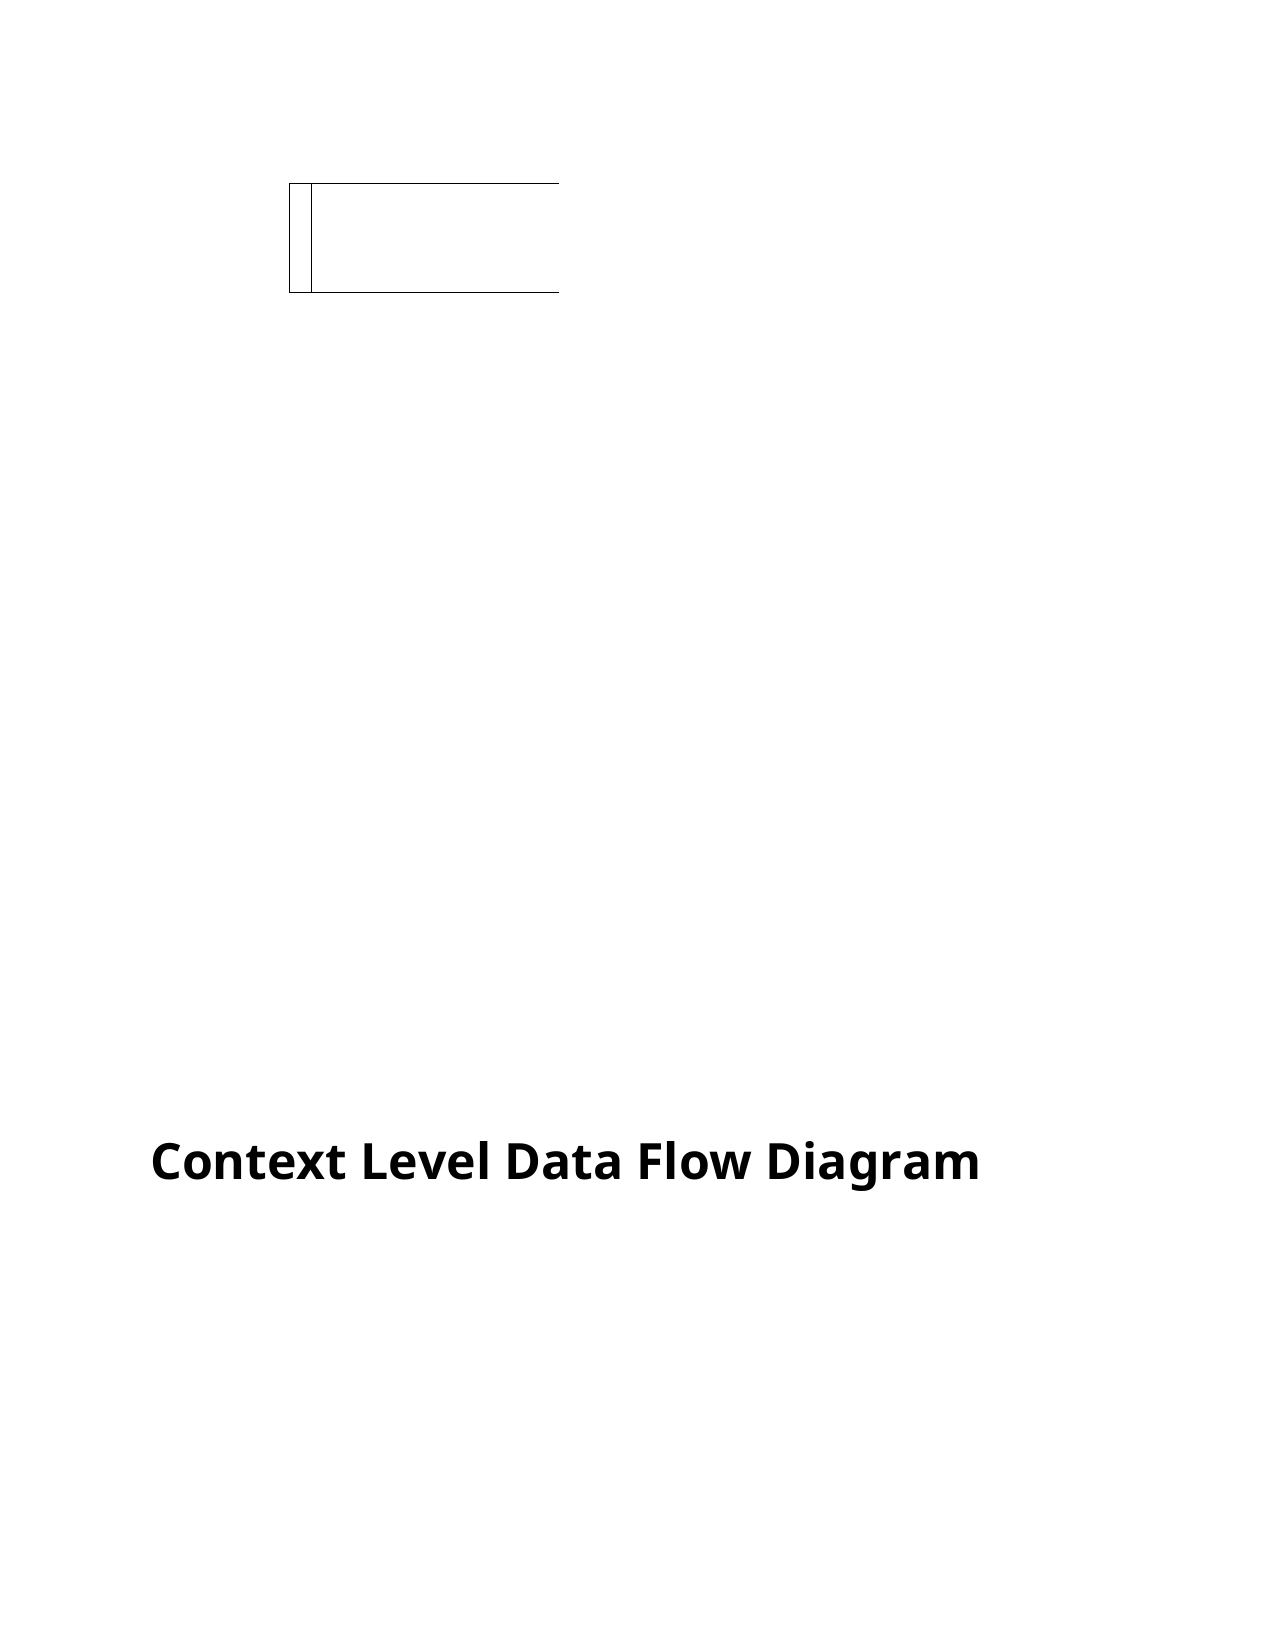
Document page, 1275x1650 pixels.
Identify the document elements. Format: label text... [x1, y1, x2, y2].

text Context Level Data Flow Diagram [150, 1126, 1125, 1194]
